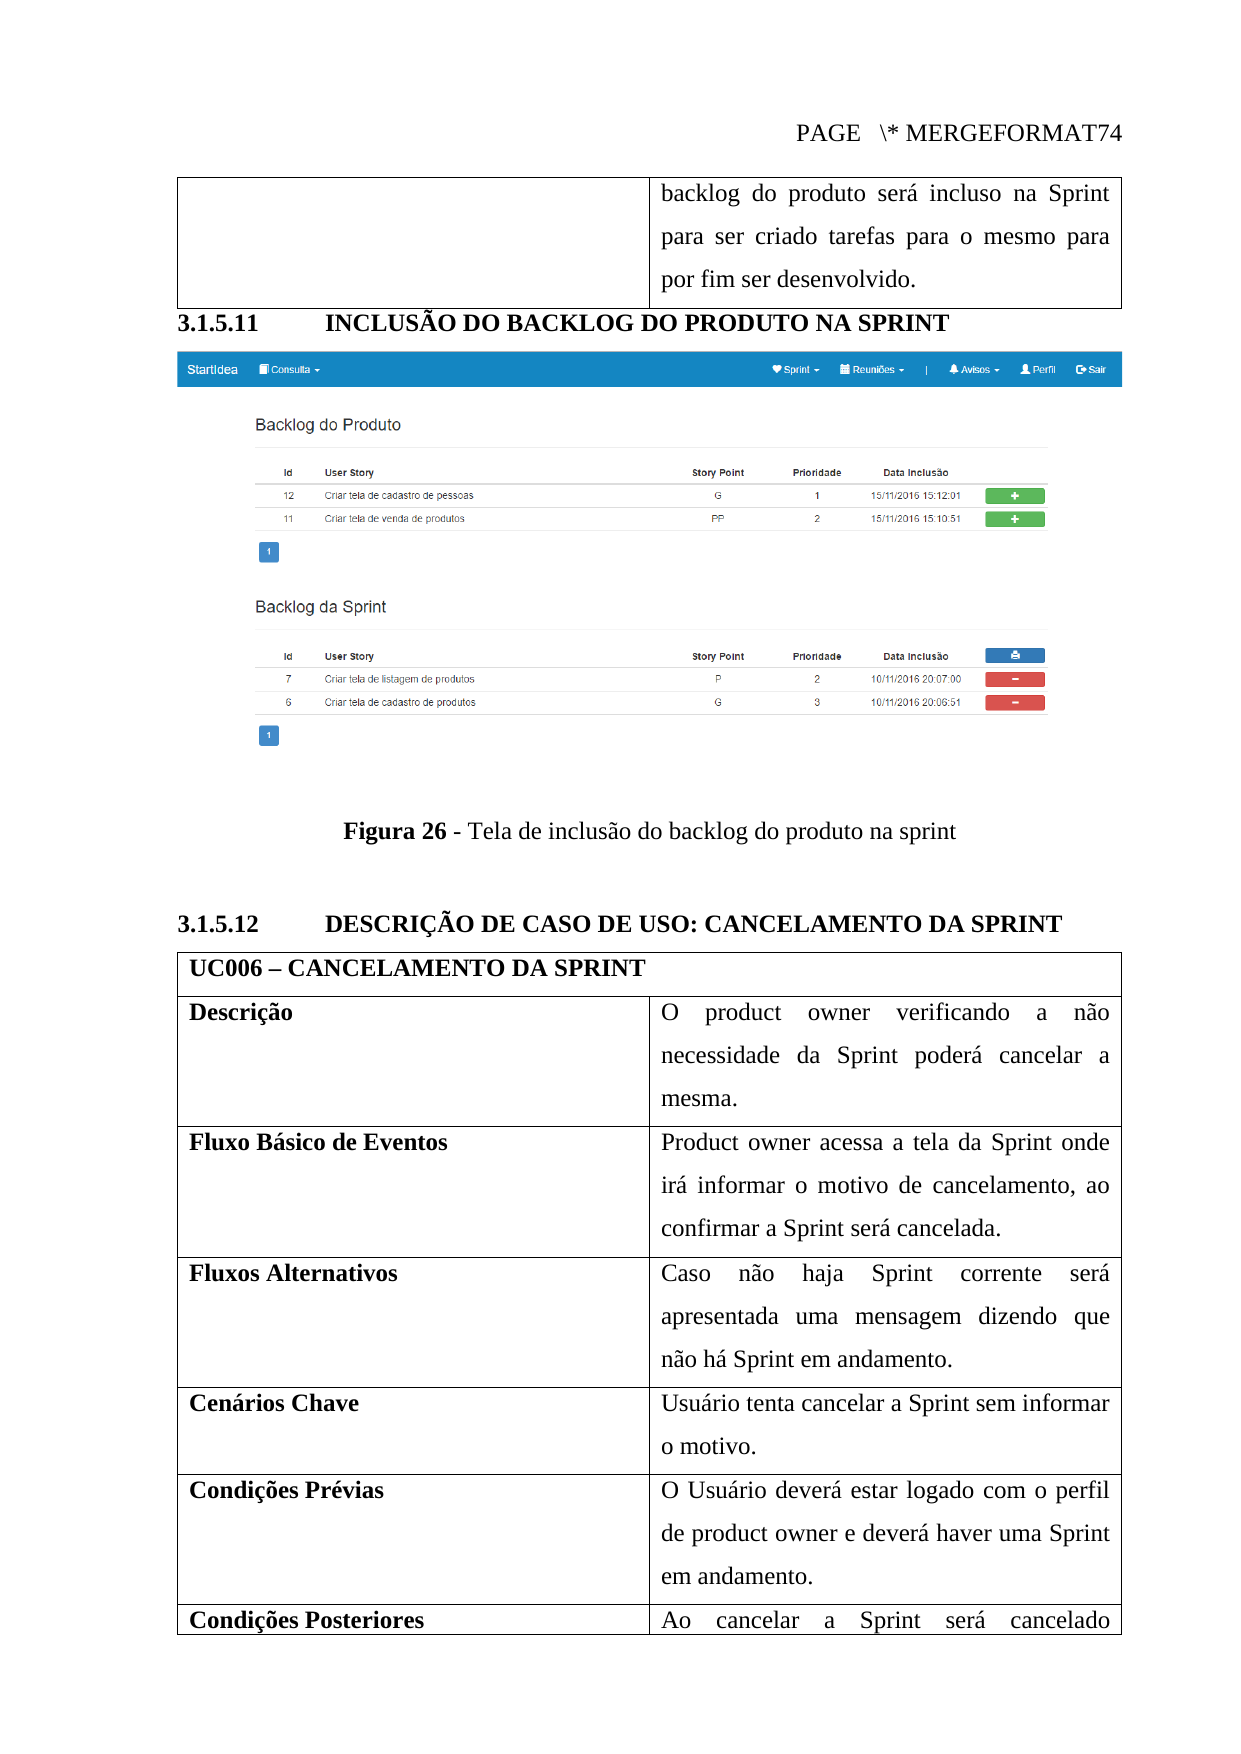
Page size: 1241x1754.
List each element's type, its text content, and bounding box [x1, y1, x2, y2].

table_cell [178, 178, 649, 307]
table_header UC006 – CANCELAMENTO DA SPRINT [178, 953, 1121, 996]
table_cell Fluxo Básico de Eventos [178, 1127, 649, 1257]
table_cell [650, 1605, 1121, 1634]
table_cell Product owner acessa a tela da Sprint onde irá informar o motivo de cancelamento, ao confirmar a Sprint será cancelada. [650, 1127, 1121, 1257]
table_cell Condições Prévias [178, 1475, 649, 1604]
table_cell O product owner verificando a não necessidade da Sprint poderá cancelar a mesma. [650, 997, 1121, 1126]
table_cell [178, 1605, 649, 1634]
text Figura 26 - Tela de inclusão do backlog do produto na sprint [177, 816, 1122, 845]
table_cell Usuário tenta cancelar a Sprint sem informar o motivo. [650, 1388, 1121, 1474]
table_cell Caso não haja Sprint corrente será apresentada uma mensagem dizendo que não há Sprint em andamento. [650, 1258, 1121, 1387]
subtitle INCLUSÃO DO BACKLOG DO PRODUTO NA SPRINT [177, 309, 1122, 337]
table_cell O Usuário deverá estar logado com o perfil de product owner e deverá haver uma Sprint em andamento. [650, 1475, 1121, 1604]
table_cell Descrição [178, 997, 649, 1126]
picture [177, 351, 1123, 802]
table_cell Cenários Chave [178, 1388, 649, 1474]
subtitle DESCRIÇÃO DE CASO DE USO: CANCELAMENTO DA SPRINT [177, 909, 1122, 937]
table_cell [650, 178, 1121, 307]
table_cell Fluxos Alternativos [178, 1258, 649, 1387]
